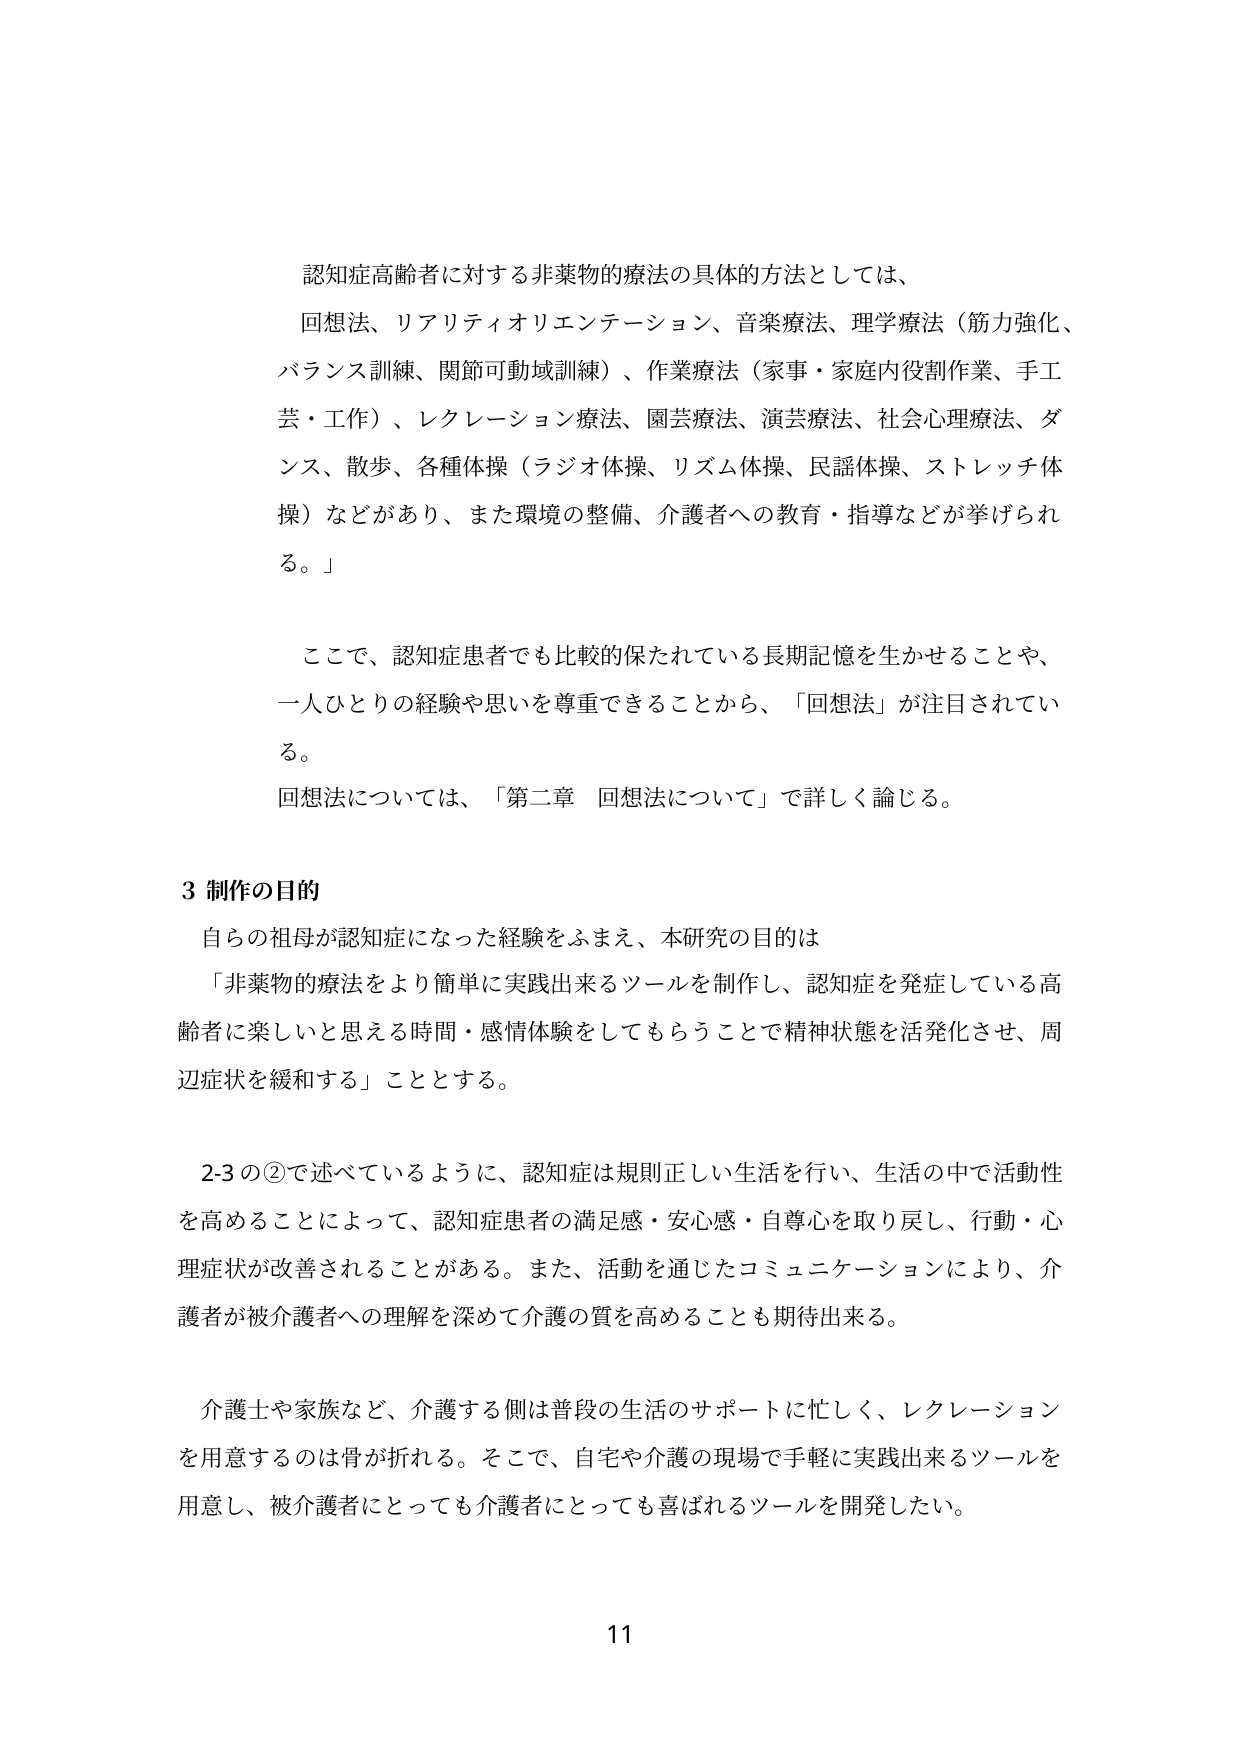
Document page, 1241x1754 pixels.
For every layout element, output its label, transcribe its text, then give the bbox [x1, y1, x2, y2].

text 認知症高齢者に対する非薬物的療法の具体的方法としては、 回想法、リアリティオリエンテーション、音楽療法、理学療法（筋力強化、バランス訓練、関節可動域訓練）、作業療法（家事・家庭内役割作業、手工芸・工作）、レクレーション療法、園芸療法、演芸療法、社会心理療法、ダンス、散歩、各種体操（ラジオ体操、リズム体操、民謡体操、ストレッチ体操）などがあり、また環境の整備、介護者への教育・指導などが挙げられる。」 [277, 253, 1063, 582]
text 介護士や家族など、介護する側は普段の生活のサポートに忙しく、レクレーションを用意するのは骨が折れる。そこで、自宅や介護の現場で手軽に実践出来るツールを用意し、被介護者にとっても介護者にとっても喜ばれるツールを開発したい。 [177, 1388, 1063, 1525]
text ３ 制作の目的 [177, 869, 1063, 911]
text 2-3の②で述べているように、認知症は規則正しい生活を行い、生活の中で活動性を高めることによって、認知症患者の満足感・安心感・自尊心を取り戻し、行動・心理症状が改善されることがある。また、活動を通じたコミュニケーションにより、介護者が被介護者への理解を深めて介護の質を高めることも期待出来る。 [177, 1151, 1063, 1336]
text ここで、認知症患者でも比較的保たれている長期記憶を生かせることや、一人ひとりの経験や思いを尊重できることから、「回想法」が注目されている。 [277, 633, 1063, 771]
text 「非薬物的療法をより簡単に実践出来るツールを制作し、認知症を発症している高齢者に楽しいと思える時間・感情体験をしてもらうことで精神状態を活発化させ、周辺症状を緩和する」こととする。 [177, 962, 1063, 1099]
text 回想法については、「第二章 回想法について」で詳しく論じる。 [277, 776, 1063, 818]
text 自らの祖母が認知症になった経験をふまえ、本研究の目的は [177, 915, 1063, 957]
